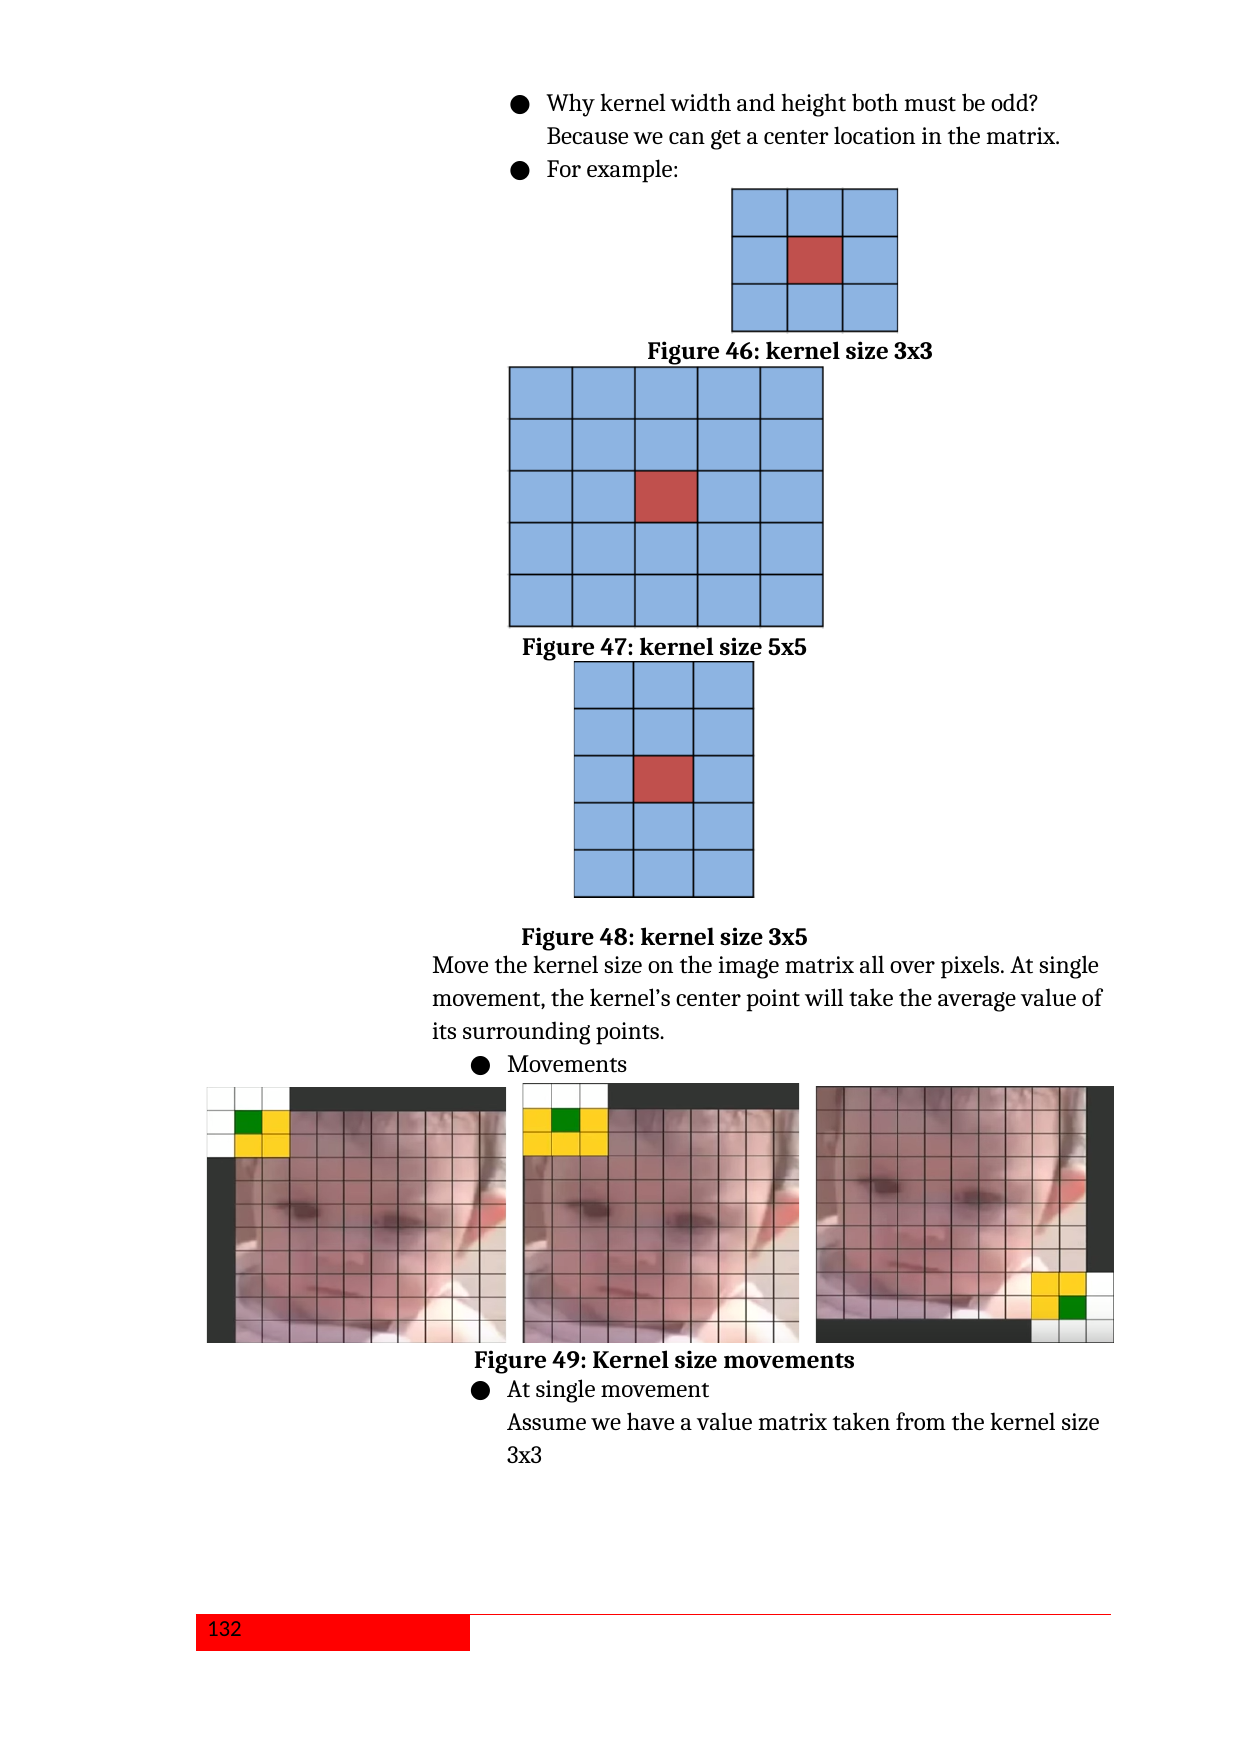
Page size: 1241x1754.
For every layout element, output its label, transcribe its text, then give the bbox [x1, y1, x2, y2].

list At single movement [469, 1375, 1122, 1404]
list Figure 47: kernel size 5x5 [207, 633, 1122, 661]
picture [522, 1083, 800, 1343]
list Why kernel width and height both must be odd? Because we can get a center location in the matrix. [509, 89, 1122, 150]
picture [815, 1086, 1114, 1343]
list Figure 46: kernel size 3x3 [458, 337, 1122, 366]
list Figure 49: Kernel size movements [207, 1346, 1122, 1375]
list For example: [509, 155, 1122, 183]
text Assume we have a value matrix taken from the kernel size 3x3 [507, 1408, 1122, 1470]
list Figure 48: kernel size 3x5 [207, 922, 1122, 951]
picture [506, 366, 824, 629]
picture [206, 1087, 507, 1343]
picture [573, 661, 755, 898]
picture [730, 187, 899, 334]
text Move the kernel size on the image matrix all over pixels. At single movement, the kernel’s center point will take the average value of its surrounding points. [432, 951, 1122, 1046]
list Movements [469, 1050, 1122, 1079]
